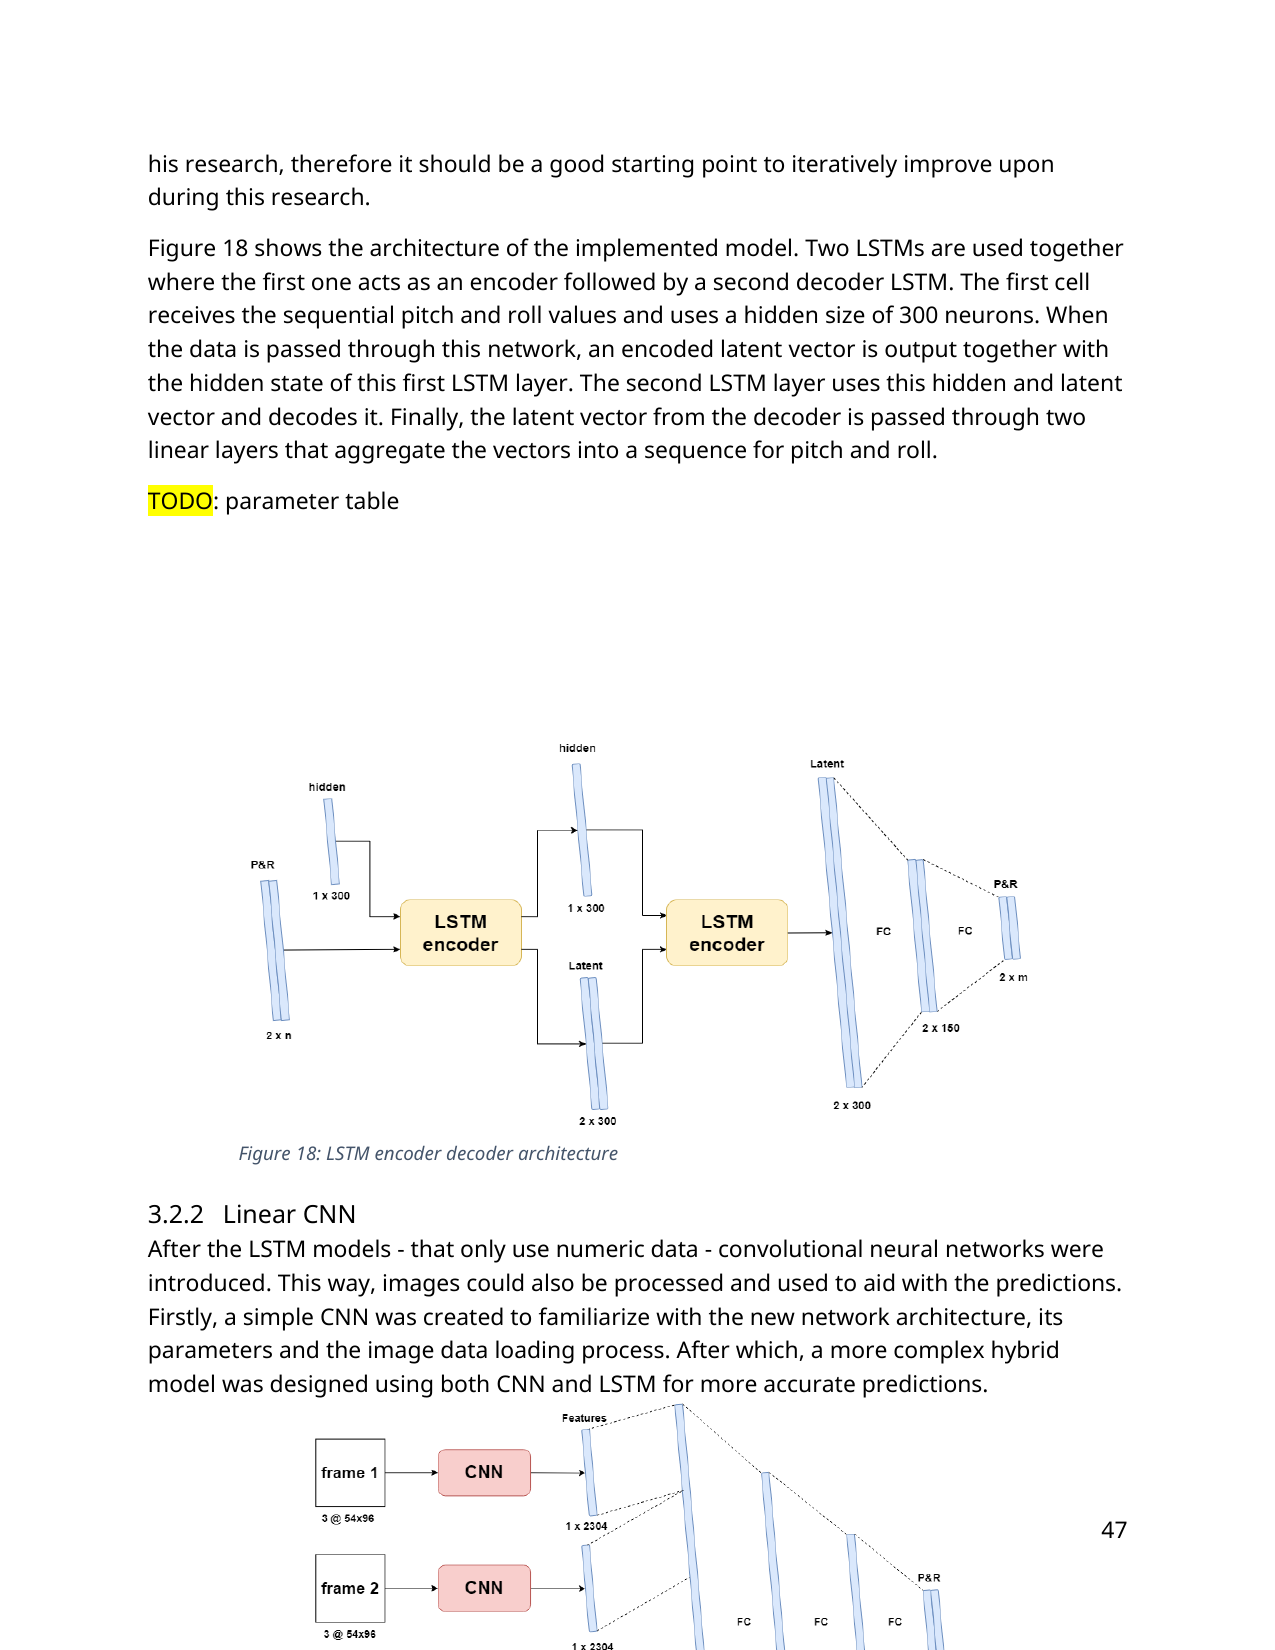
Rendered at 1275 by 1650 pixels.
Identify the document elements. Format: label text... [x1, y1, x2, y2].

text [148, 148, 1127, 213]
text Figure 18 shows the architecture of the implemented model. Two LSTMs are used together where the first one acts as an encoder followed by a second decoder LSTM. The first cell receives the sequential pitch and roll values and uses a hidden size of 300 neurons. When the data is passed through this network, an encoded latent vector is output together with the hidden state of this first LSTM layer. The second LSTM layer uses this hidden and latent vector and decodes it. Finally, the latent vector from the decoder is passed through two linear layers that aggregate the vectors into a sequence for pitch and roll. [148, 232, 1127, 466]
picture [314, 1403, 961, 1650]
text TODO: parameter table [213, 485, 1127, 516]
picture [238, 736, 1039, 1133]
text After the LSTM models - that only use numeric data - convolutional neural networks were introduced. This way, images could also be processed and used to aid with the predictions. Firstly, a simple CNN was created to familiarize with the new network architecture, its parameters and the image data loading process. After which, a more complex hybrid model was designed using both CNN and LSTM for more accurate predictions. [148, 1233, 1127, 1399]
